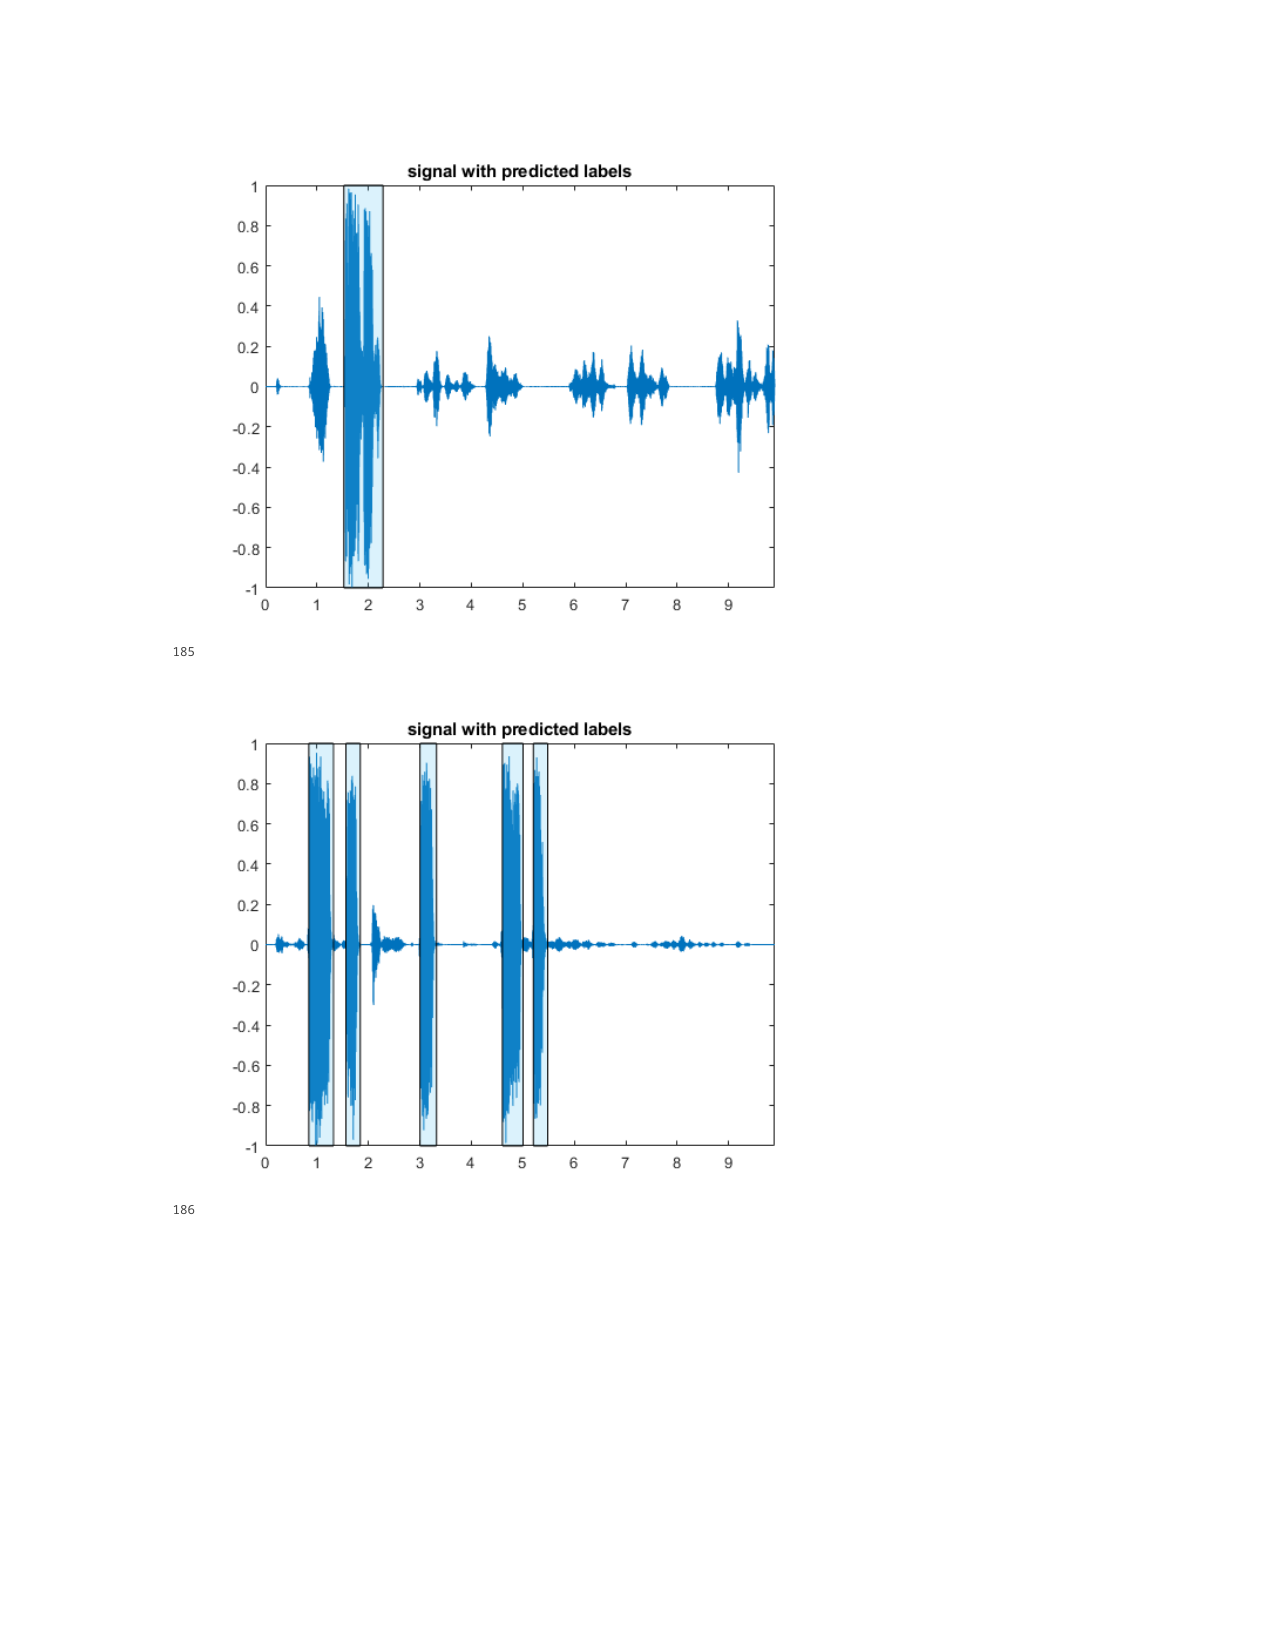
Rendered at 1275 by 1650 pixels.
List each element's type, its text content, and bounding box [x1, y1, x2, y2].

text 185 [150, 643, 1125, 661]
picture [180, 150, 837, 642]
text 186 [150, 1201, 1125, 1218]
picture [180, 707, 837, 1200]
